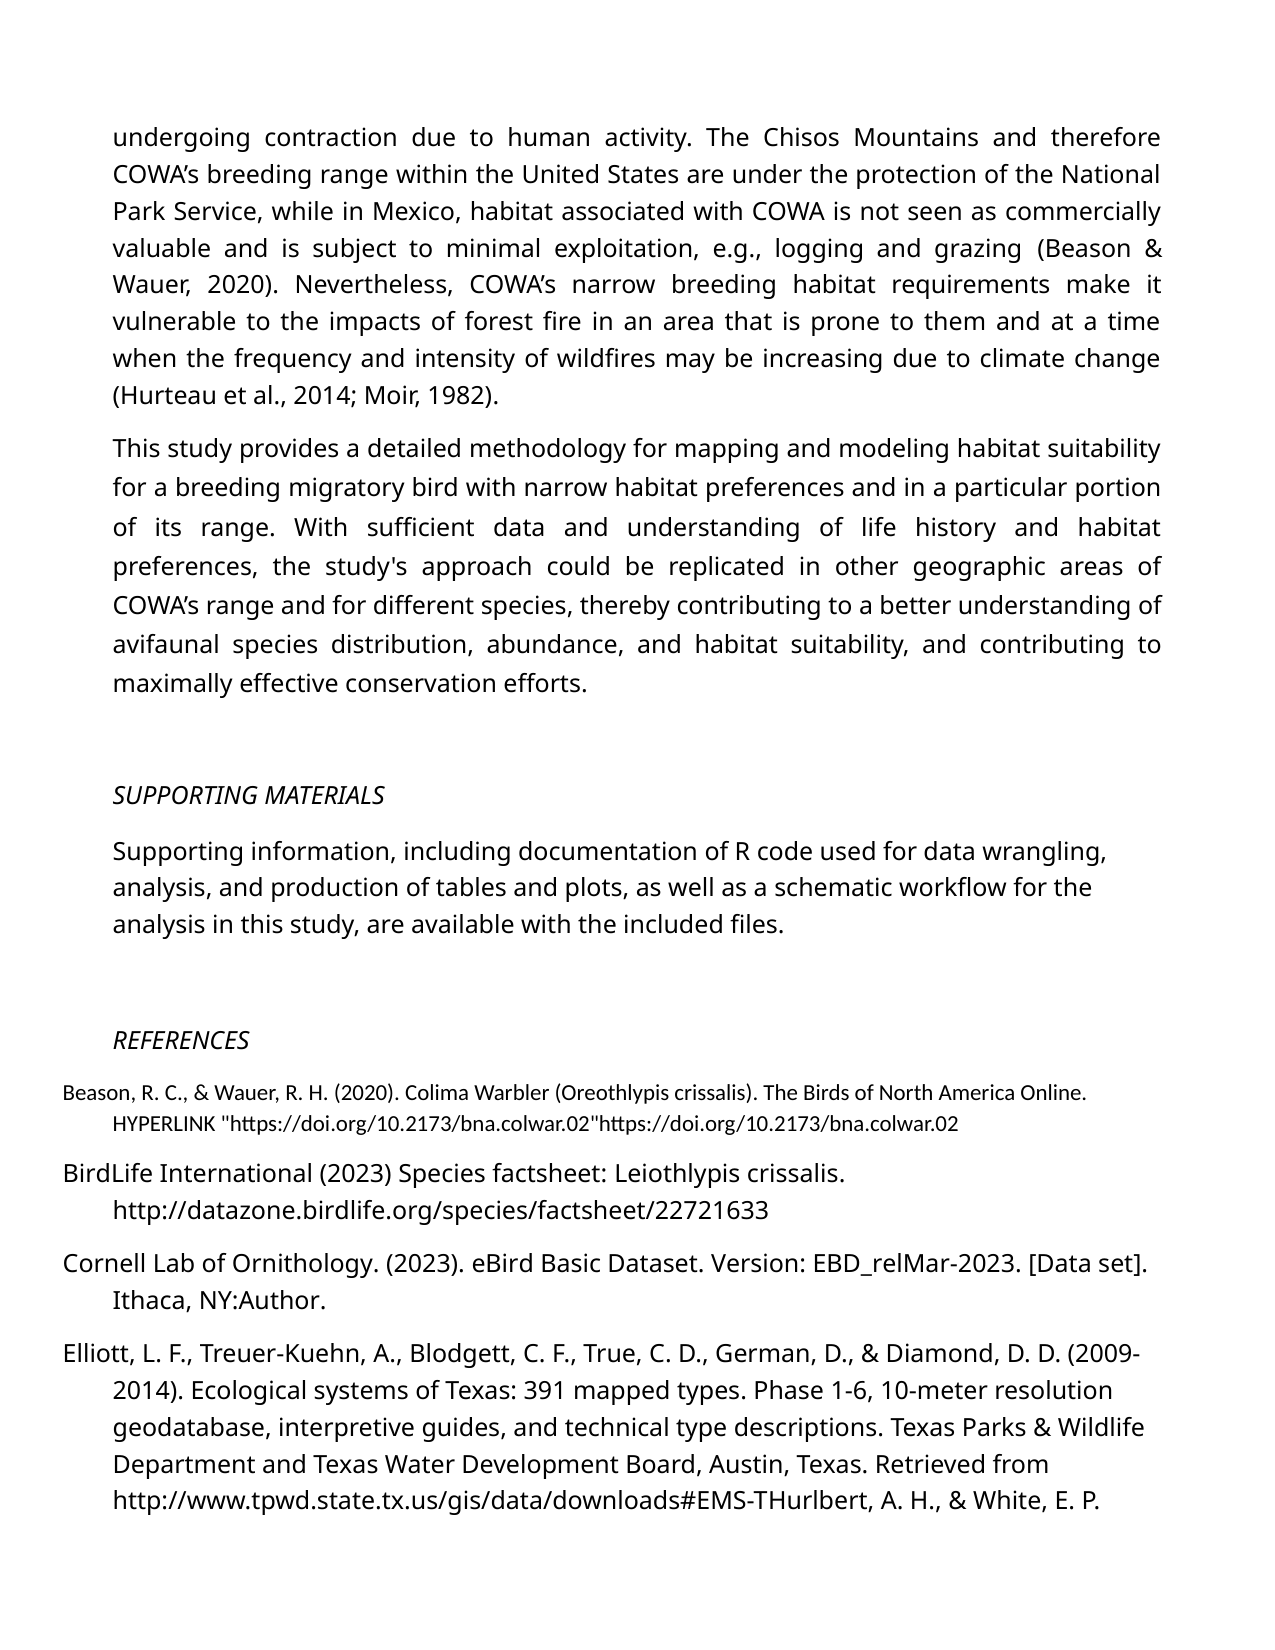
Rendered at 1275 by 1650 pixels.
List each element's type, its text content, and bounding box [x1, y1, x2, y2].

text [112, 120, 1162, 411]
text SUPPORTING MATERIALS [112, 777, 1162, 812]
text This study provides a detailed methodology for mapping and modeling habitat suitability for a breeding migratory bird with narrow habitat preferences and in a particular portion of its range. With sufficient data and understanding of life history and habitat preferences, the study's approach could be replicated in other geographic areas of COWA’s range and for different species, thereby contributing to a better understanding of avifaunal species distribution, abundance, and habitat suitability, and contributing to maximally effective conservation efforts. [112, 431, 1162, 700]
text REFERENCES [112, 1023, 1162, 1057]
text Supporting information, including documentation of R code used for data wrangling, analysis, and production of tables and plots, as well as a schematic workflow for the analysis in this study, are available with the included files. [112, 833, 1162, 941]
